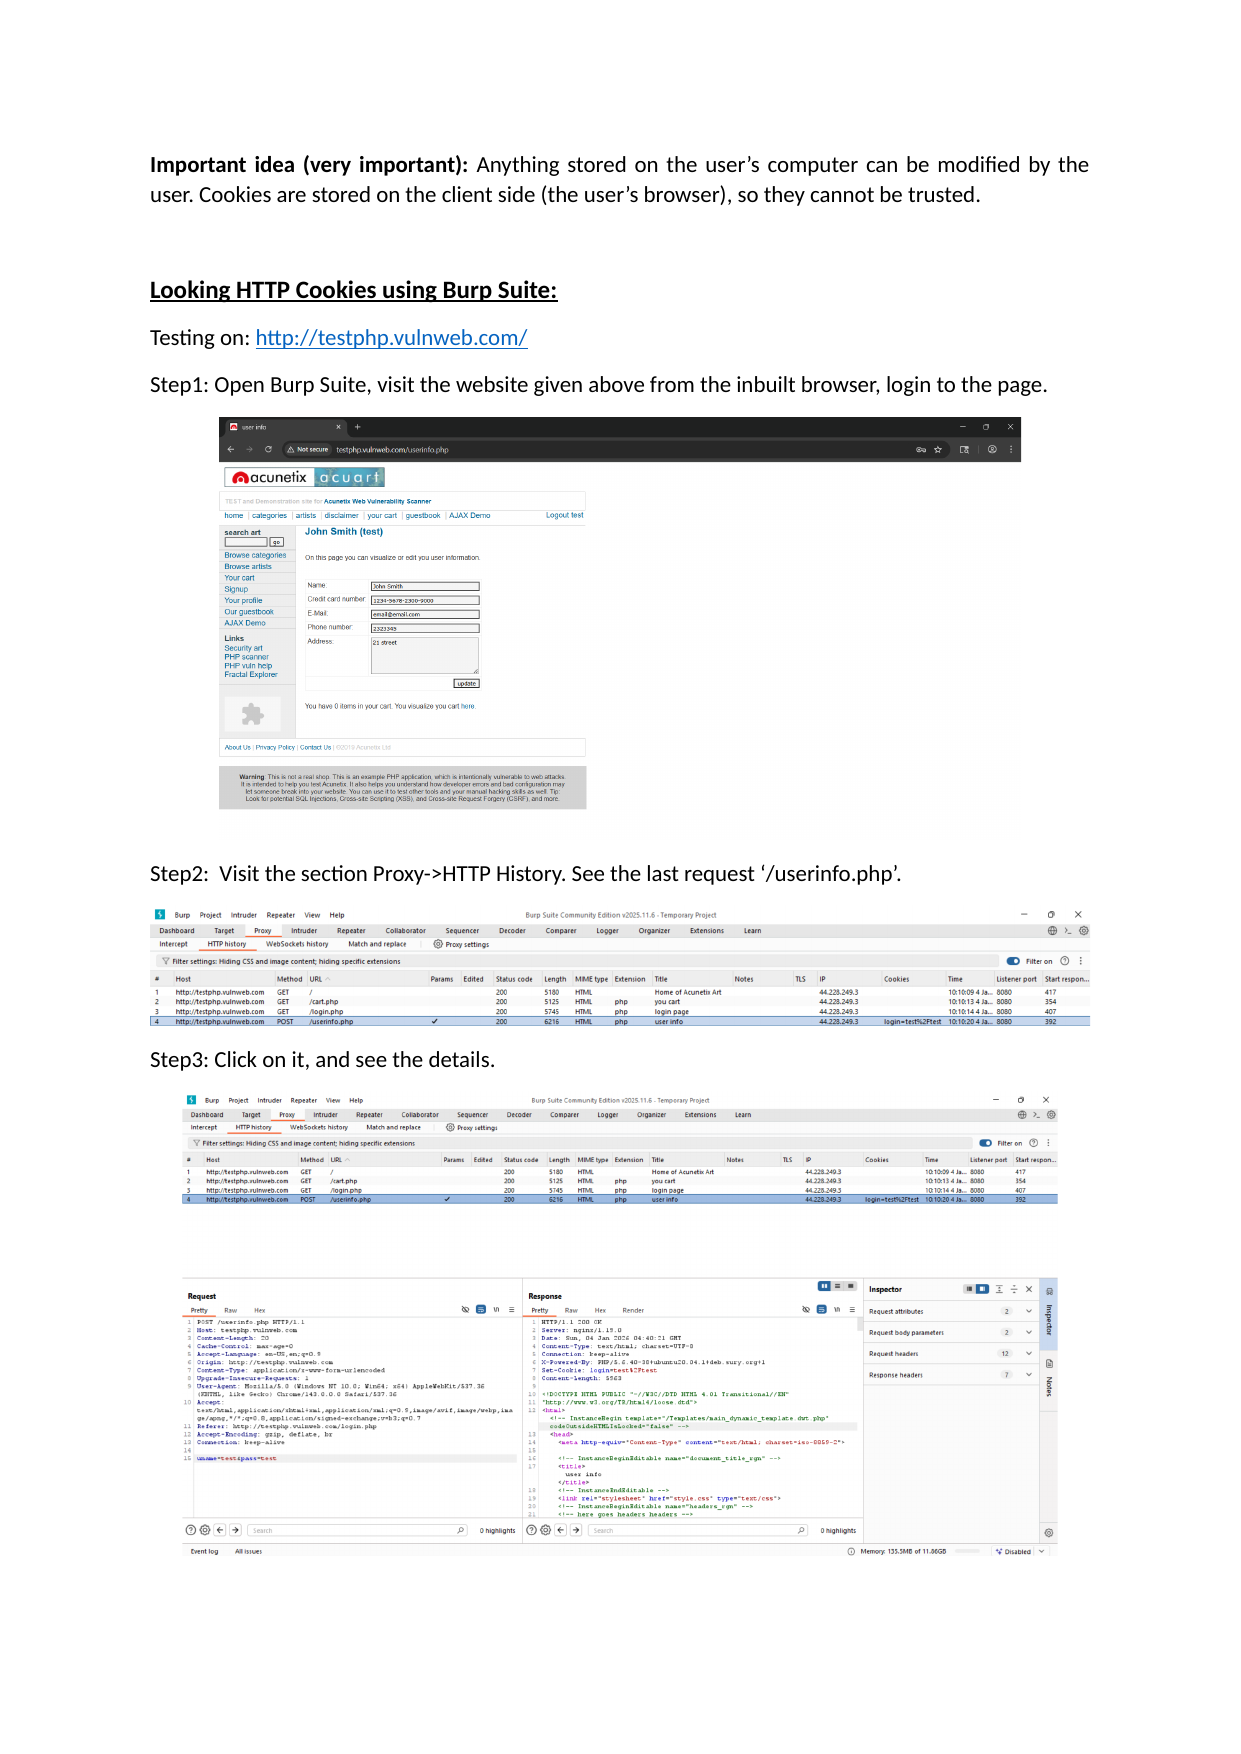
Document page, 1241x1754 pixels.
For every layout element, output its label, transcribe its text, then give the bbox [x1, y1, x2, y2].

text Step3: Click on it, and see the details. [150, 1045, 1090, 1073]
text Step1: Open Burp Suite, visit the website given above from the inbuilt browser, login to the page. [150, 370, 1090, 398]
picture [150, 905, 1091, 1026]
text Important idea (very important): Anything stored on the user’s computer can be modified by the user. Cookies are stored on the client side (the user’s browser), so they cannot be trusted. [150, 150, 1090, 208]
text Testing on: http://testphp.vulnweb.com/ [150, 323, 1090, 352]
picture [219, 417, 1022, 840]
text Looking HTTP Cookies using Burp Suite: [150, 274, 1090, 304]
text Step2: Visit the section Proxy->HTTP History. See the last request ‘/userinfo.php’. [150, 859, 1090, 887]
picture [182, 1091, 1058, 1556]
